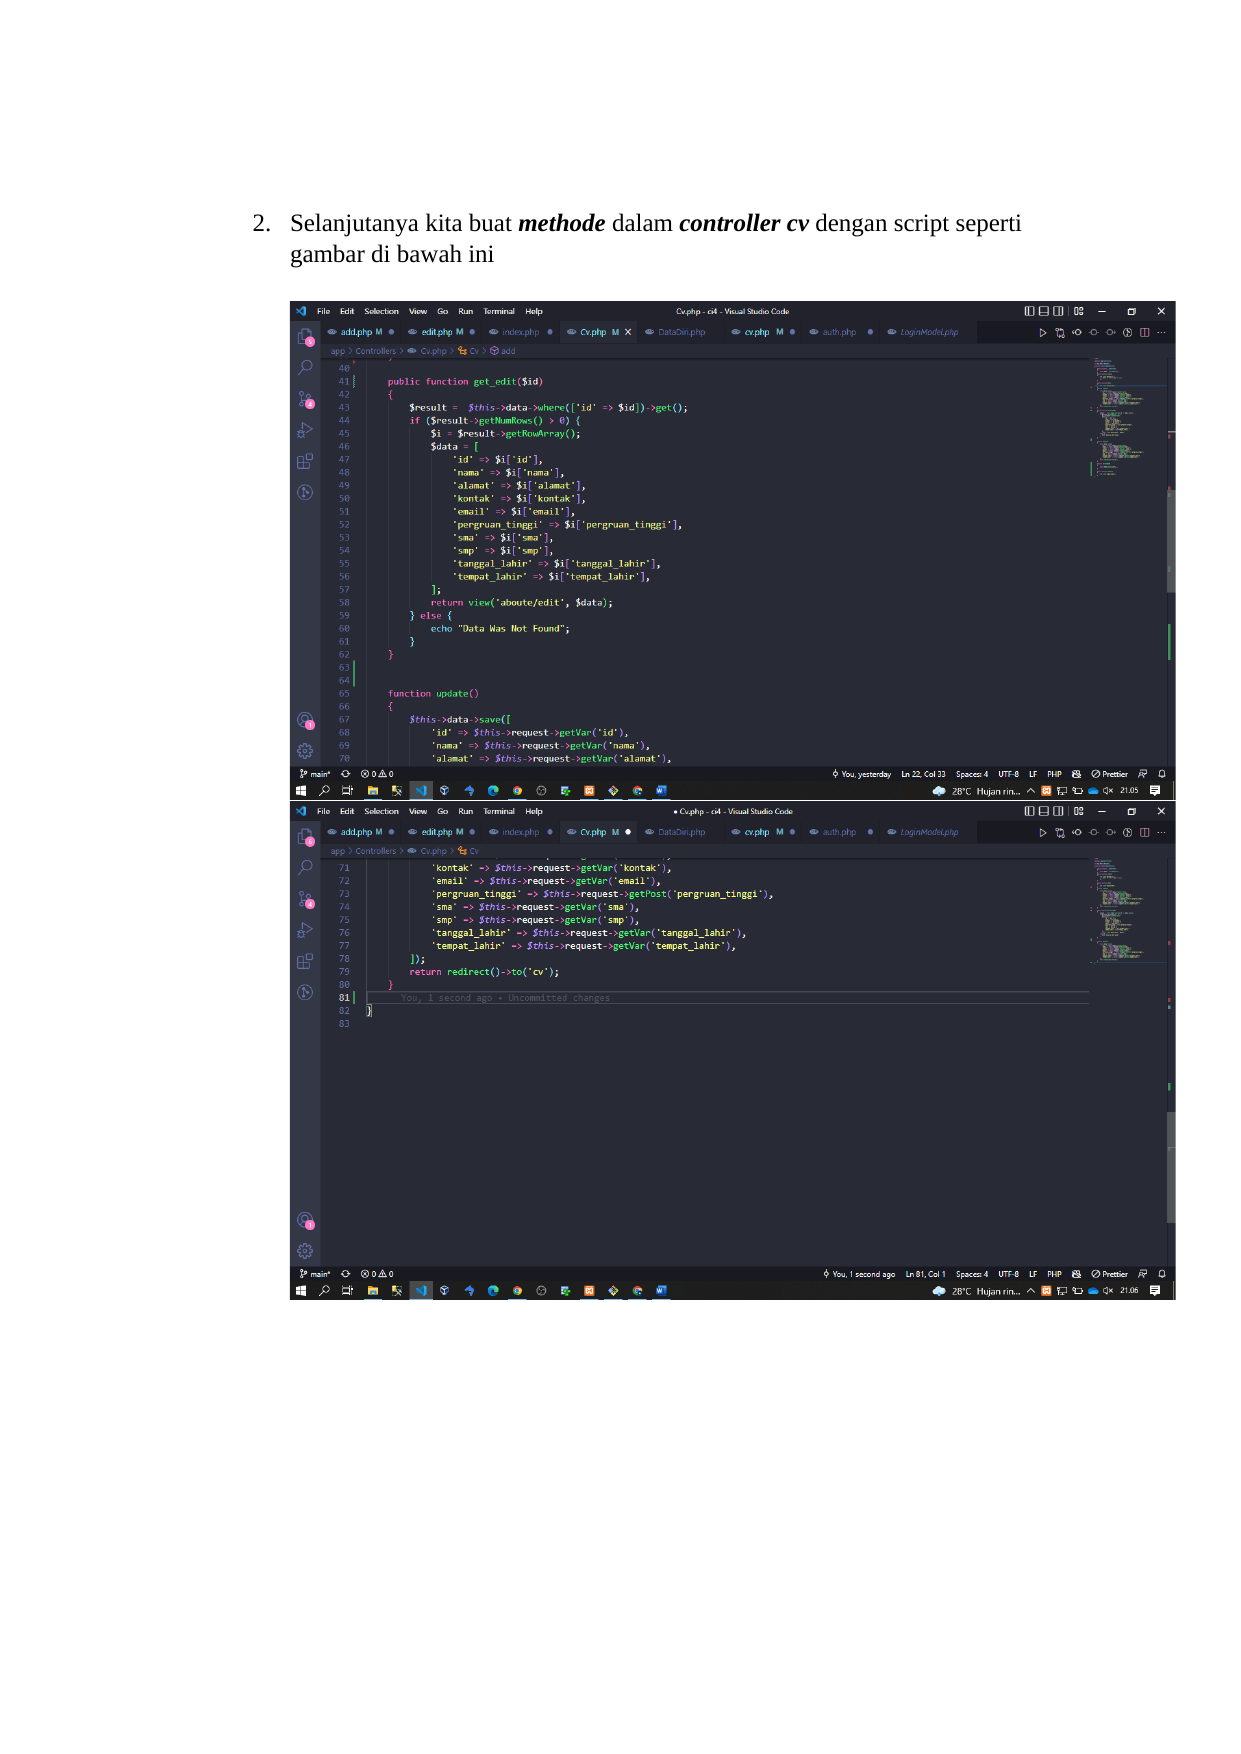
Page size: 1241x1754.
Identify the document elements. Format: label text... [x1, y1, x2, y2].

picture [289, 301, 1176, 800]
list Selanjutanya kita buat methode dalam controller cv dengan script seperti gambar di bawah ini [252, 208, 1063, 268]
picture [289, 801, 1176, 1300]
